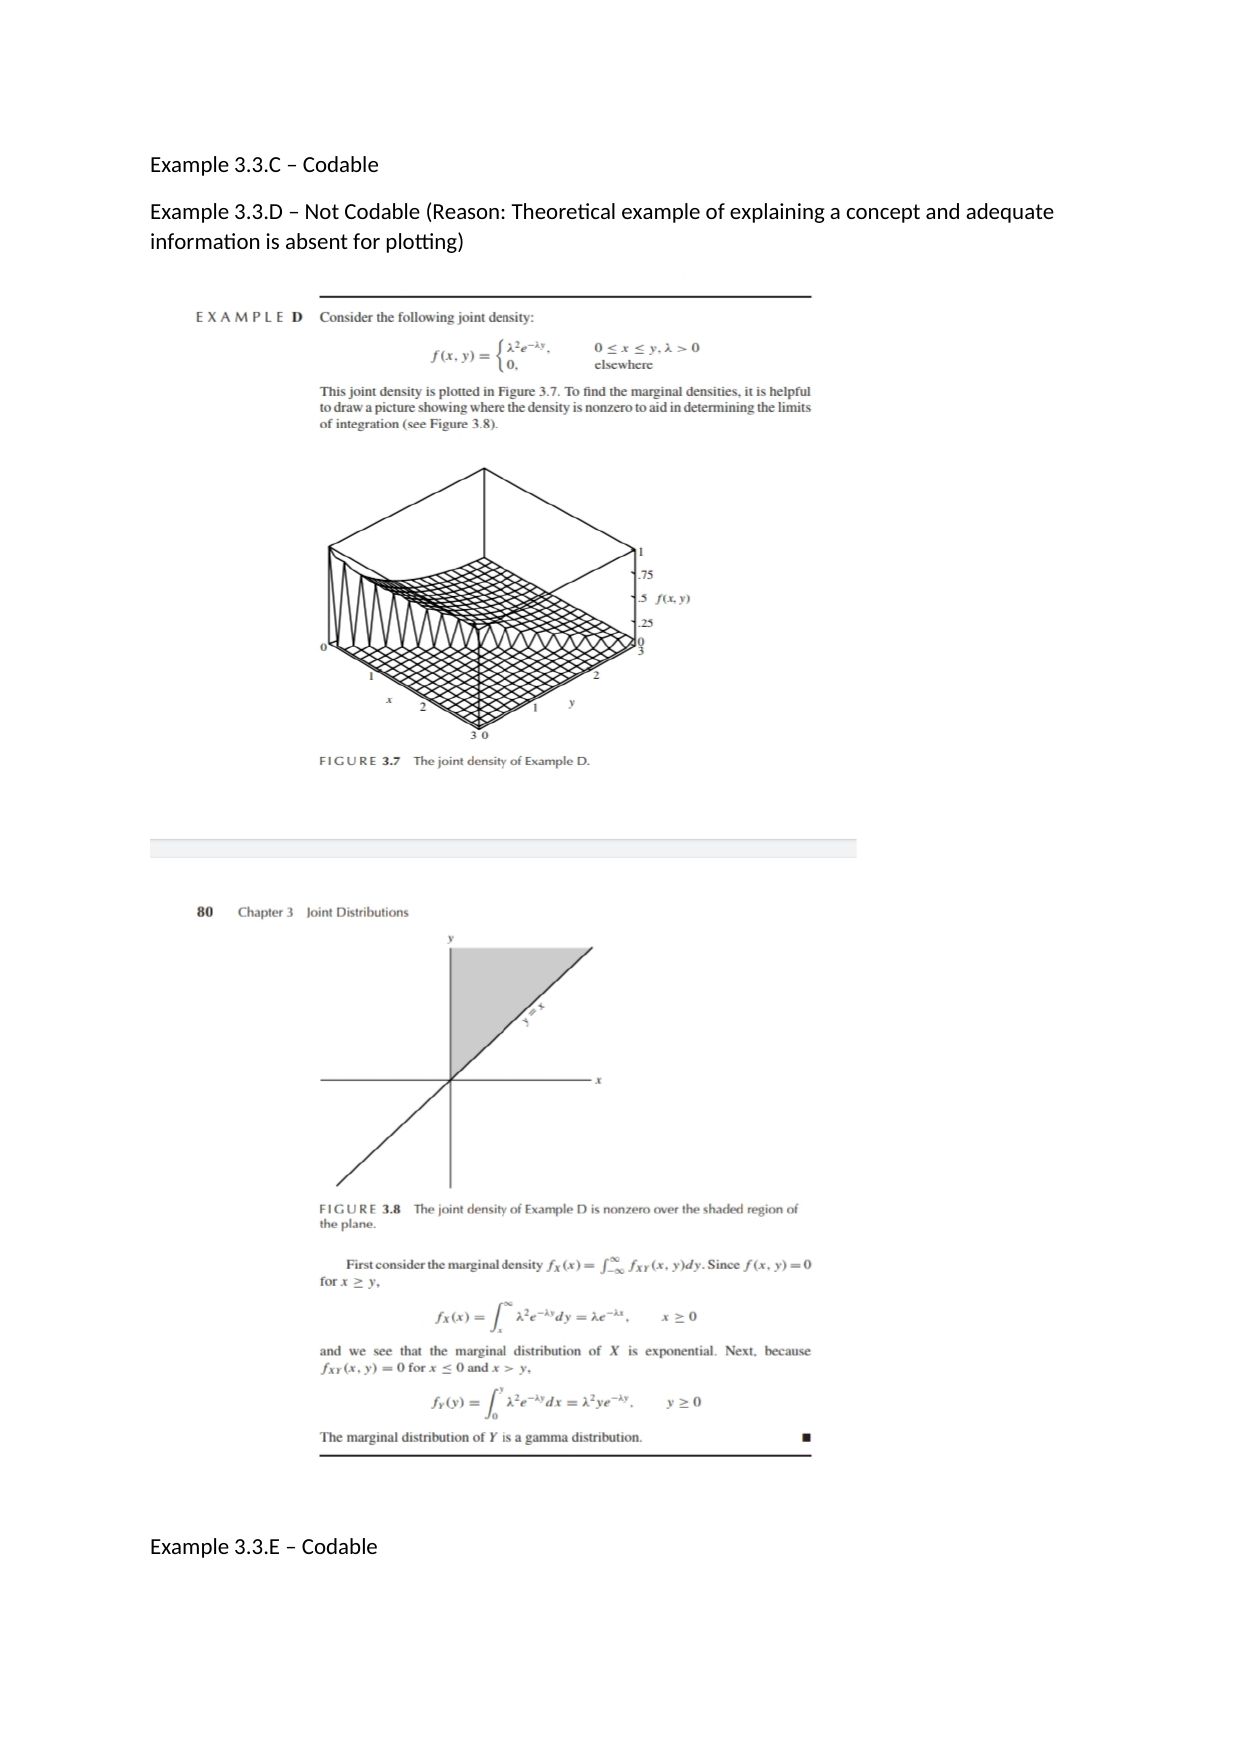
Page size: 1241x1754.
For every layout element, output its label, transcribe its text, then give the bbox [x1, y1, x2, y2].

picture [150, 273, 857, 1467]
text Example 3.3.C – Codable [150, 150, 1090, 178]
text Example 3.3.D – Not Codable (Reason: Theoretical example of explaining a concept and adequate information is absent for plotting) [150, 197, 1090, 255]
text Example 3.3.E – Codable [150, 1532, 1090, 1560]
